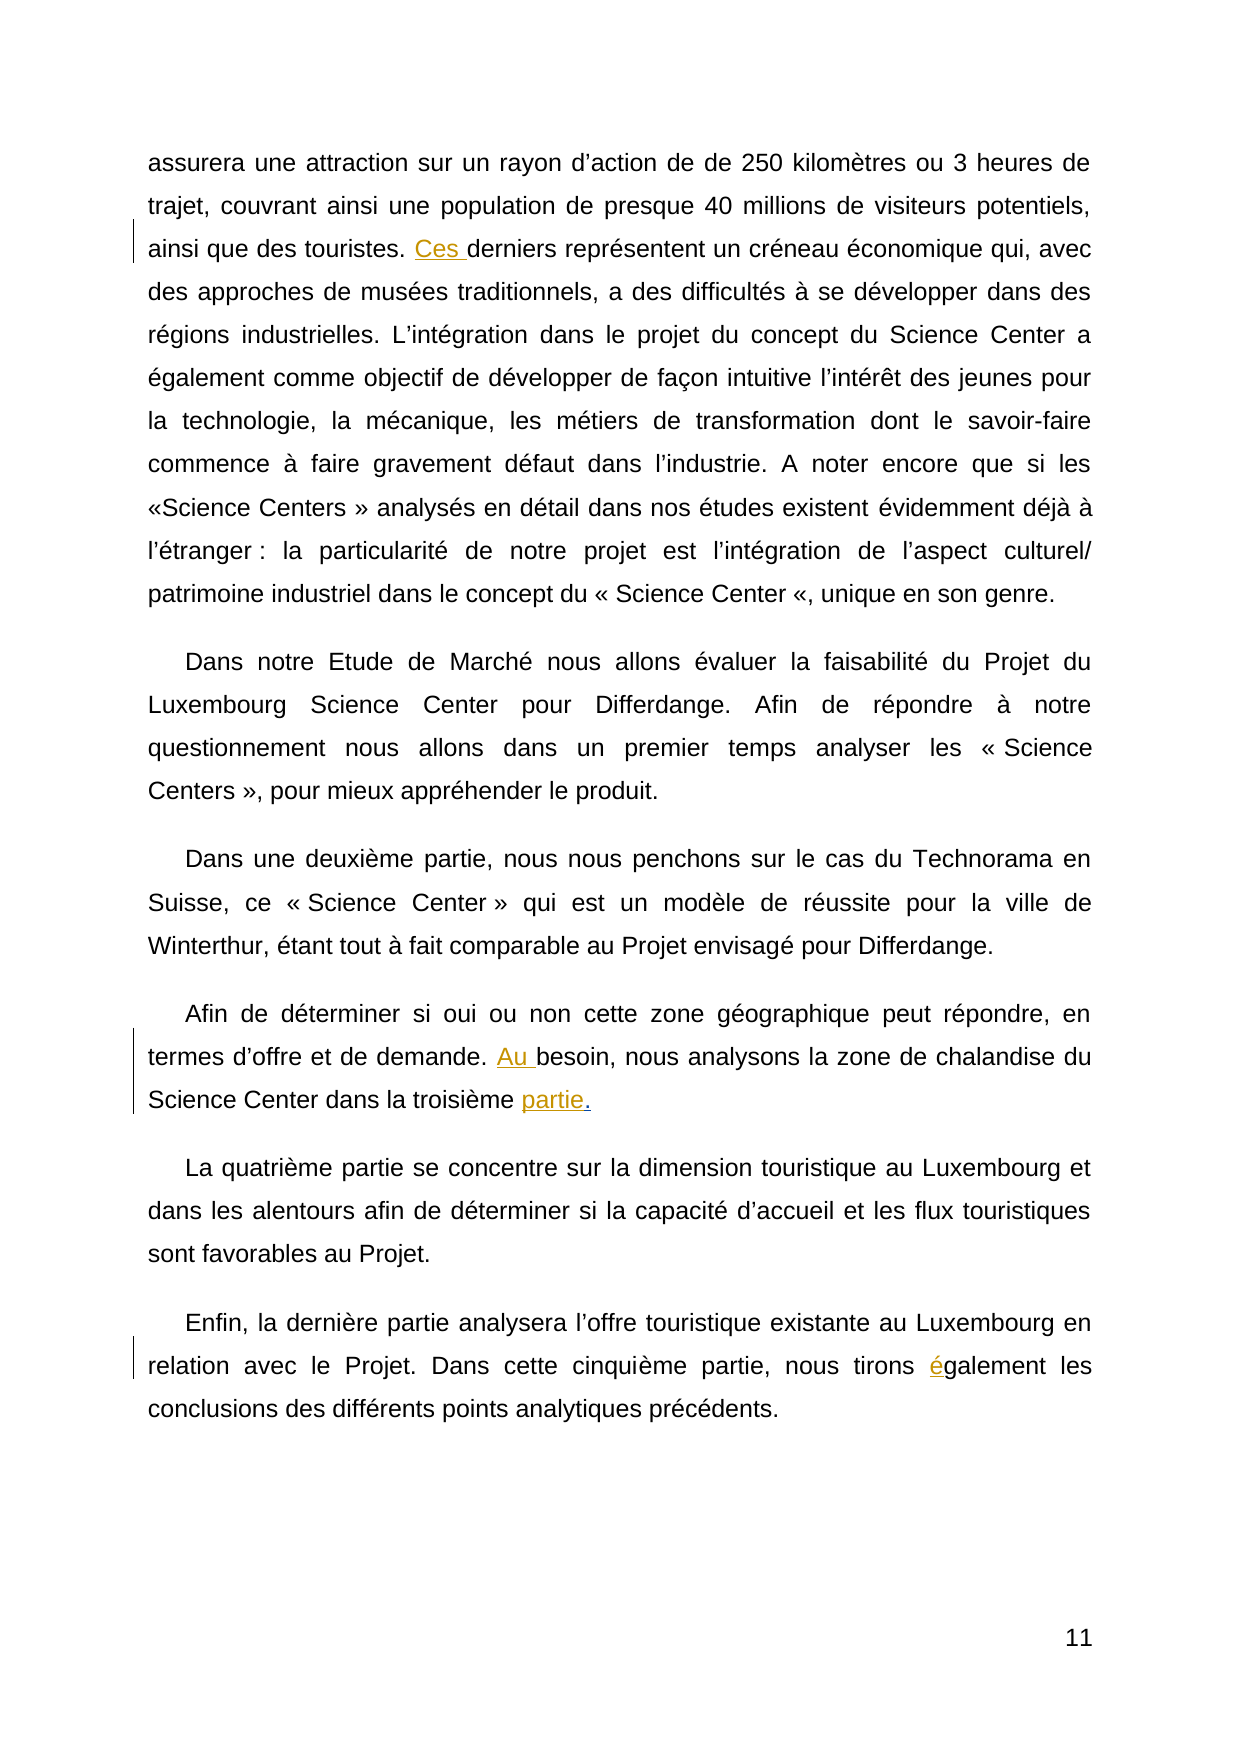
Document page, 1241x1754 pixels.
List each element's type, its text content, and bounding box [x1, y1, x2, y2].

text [148, 148, 1093, 608]
text Dans une deuxième partie, nous nous penchons sur le cas du Technorama en Suisse, ce « Science Center » qui est un modèle de réussite pour la ville de Winterthur, étant tout à fait comparable au Projet envisagé pour Differdange. [148, 844, 1093, 959]
text Enfin, la dernière partie analysera l’offre touristique existante au Luxembourg en relation avec le Projet. Dans cette cinquième partie, nous tirons galement les conclusions des différents points analytiques précédents. [148, 1308, 1093, 1423]
text La quatrième partie se concentre sur la dimension touristique au Luxembourg et dans les alentours afin de déterminer si la capacité d’accueil et les flux touristiques sont favorables au Projet. [148, 1153, 1093, 1268]
text Dans notre Etude de Marché nous allons évaluer la faisabilité du Projet du Luxembourg Science Center pour Differdange. Afin de répondre à notre questionnement nous allons dans un premier temps analyser les « Science Centers », pour mieux appréhender le produit. [148, 647, 1093, 805]
text Afin de déterminer si oui ou non cette zone géographique peut répondre, en termes d’offre et de demande. besoin, nous analysons la zone de chalandise du Science Center dans la troisième [148, 999, 1093, 1114]
